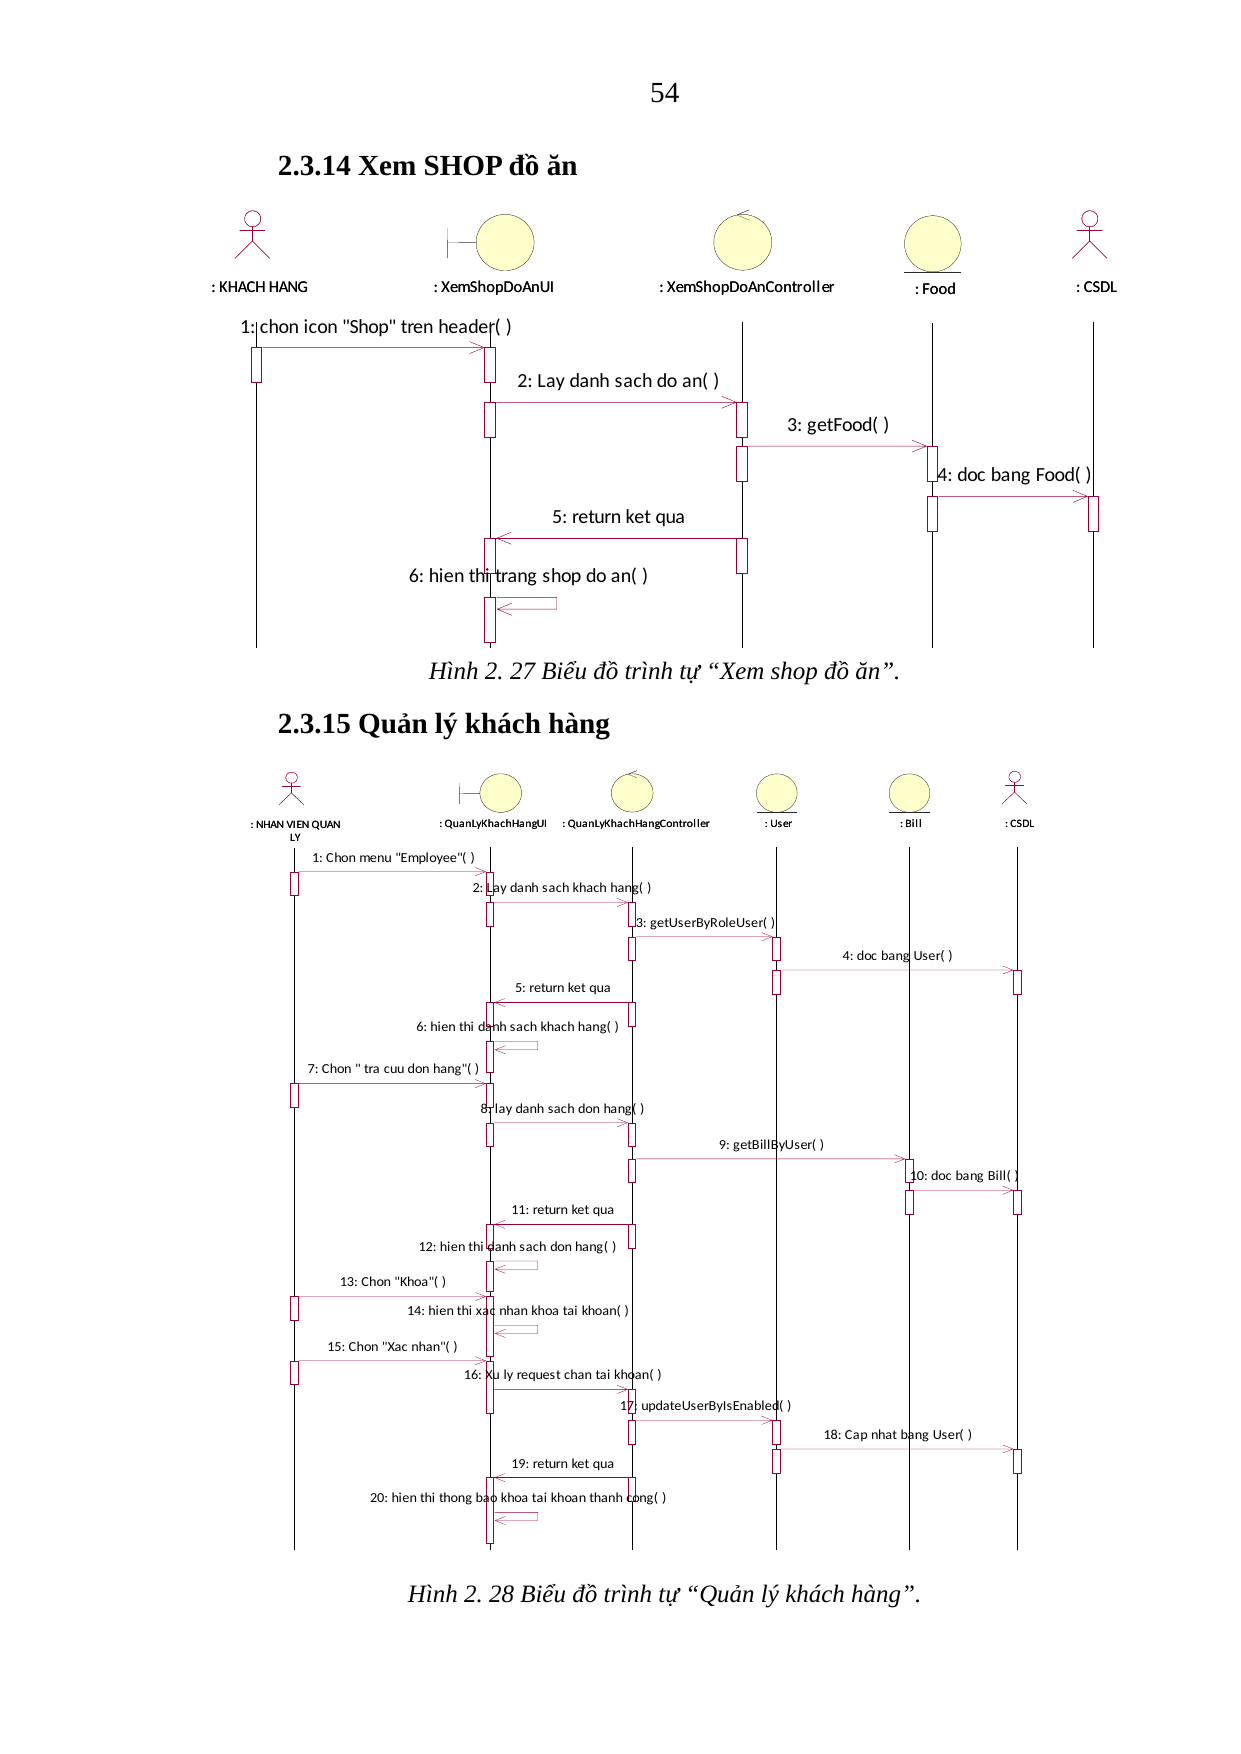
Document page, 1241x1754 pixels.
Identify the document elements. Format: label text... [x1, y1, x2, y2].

subtitle 2.3.14 Xem SHOP đồ ăn [207, 148, 1122, 181]
subtitle 2.3.15 Quản lý khách hàng [207, 706, 1122, 739]
